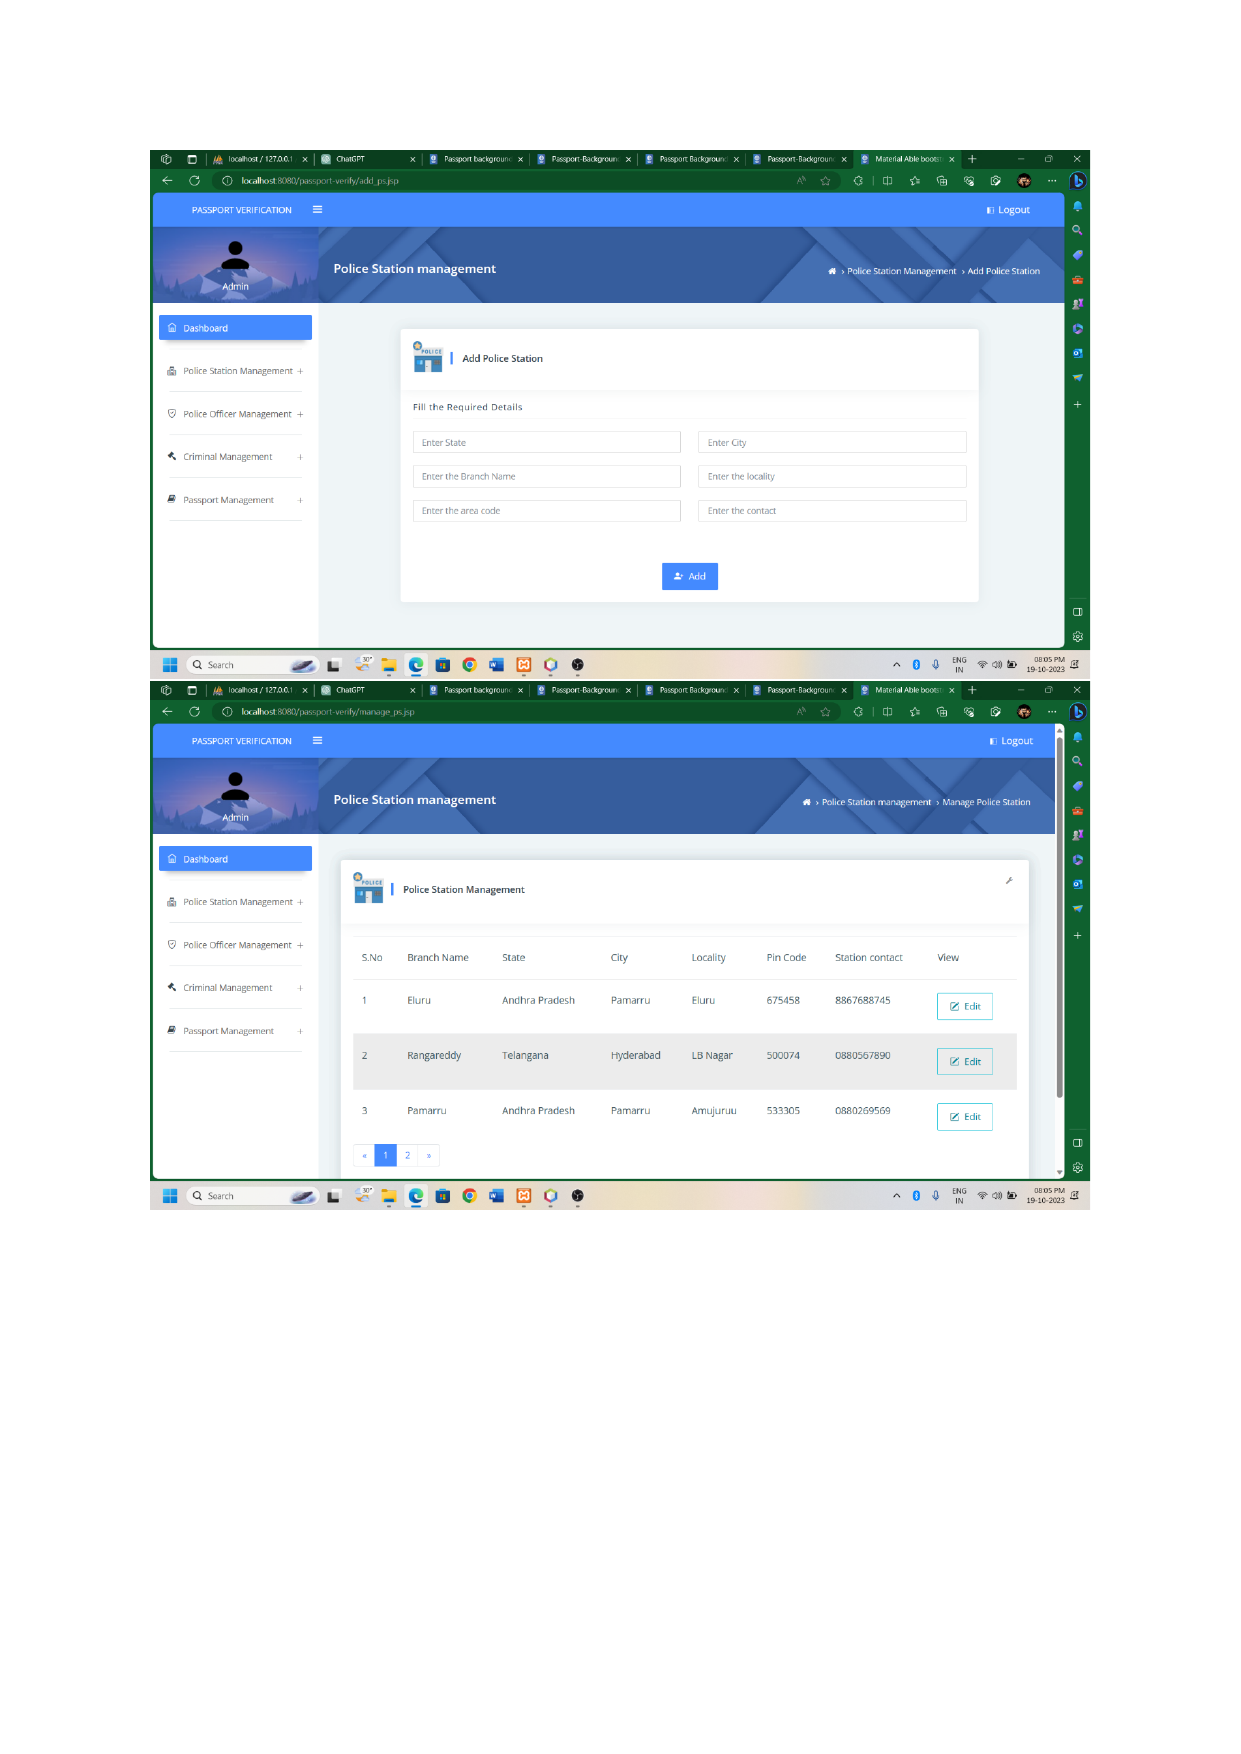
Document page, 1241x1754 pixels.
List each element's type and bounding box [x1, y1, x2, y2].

picture [150, 150, 1091, 679]
picture [150, 681, 1091, 1210]
